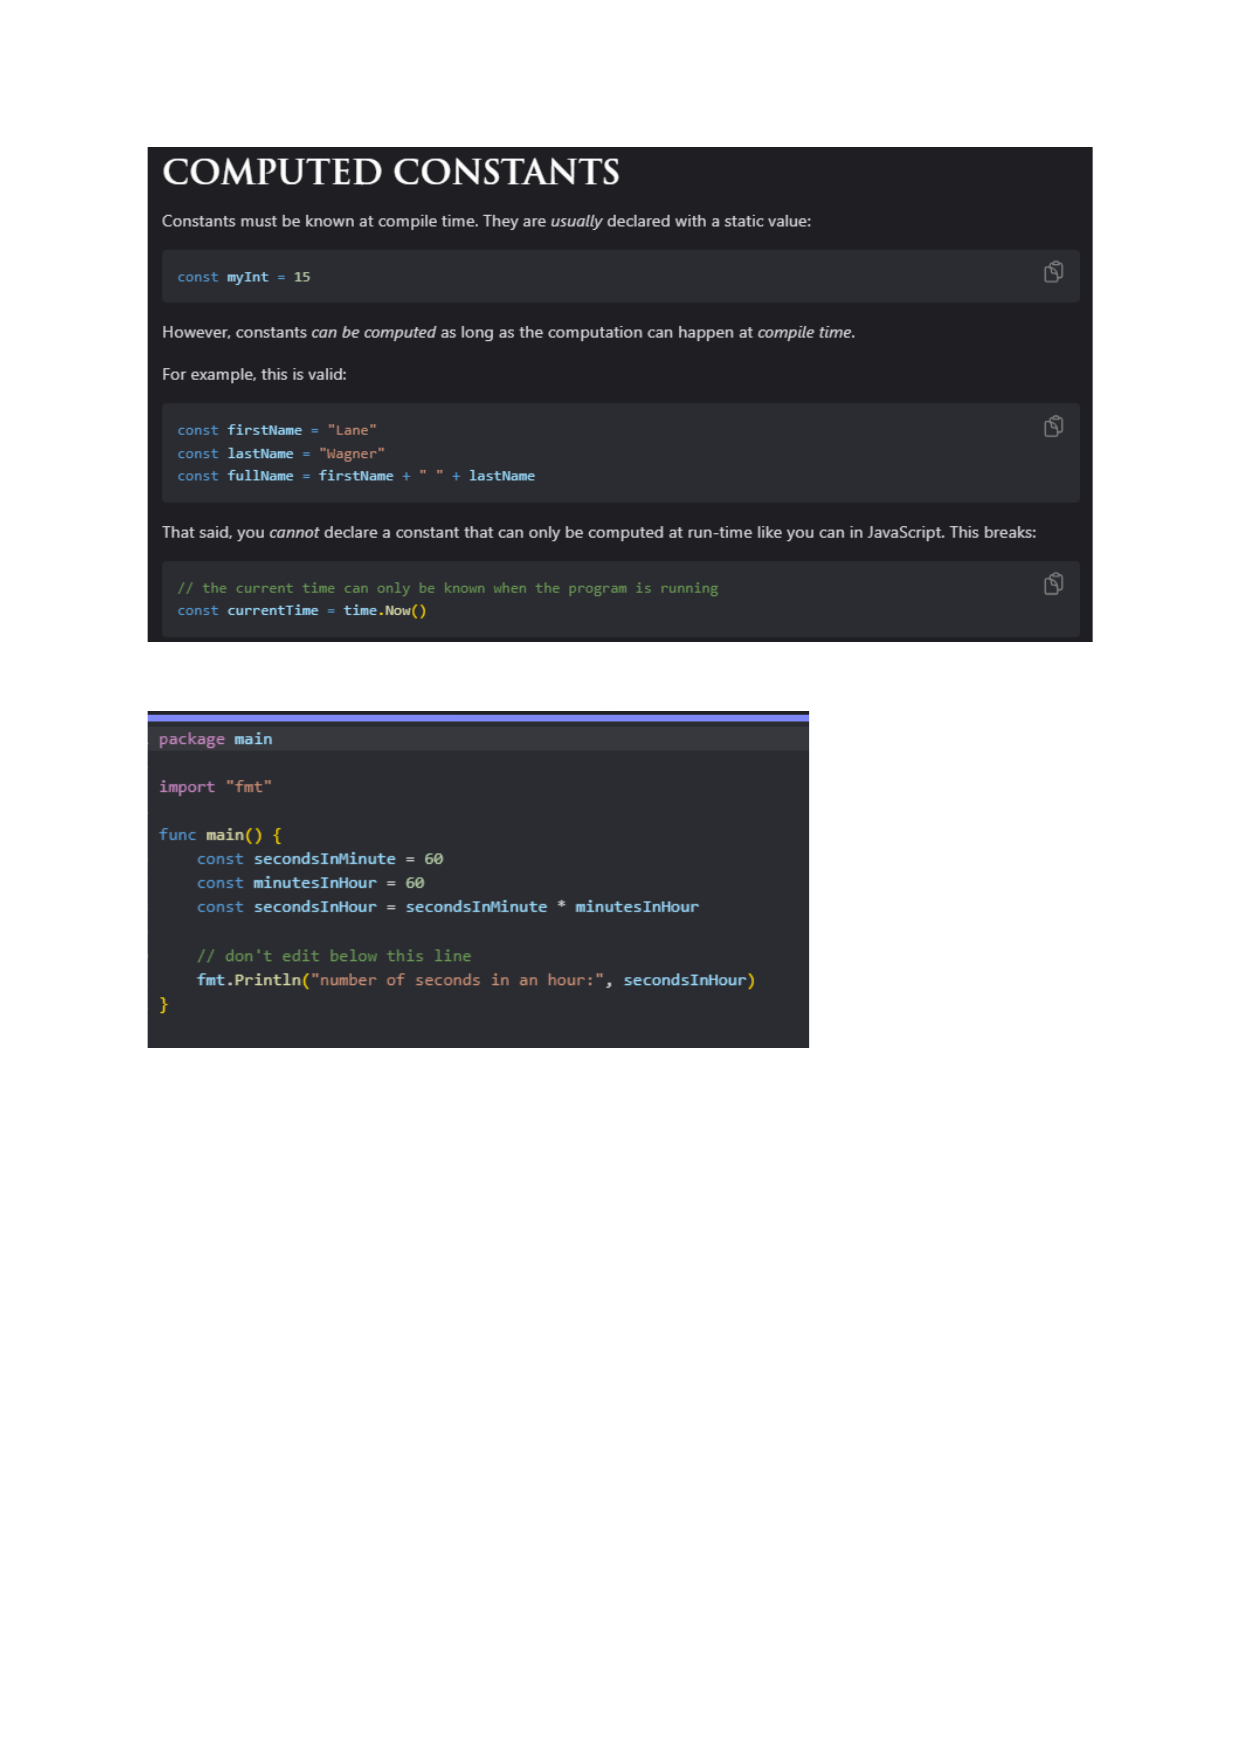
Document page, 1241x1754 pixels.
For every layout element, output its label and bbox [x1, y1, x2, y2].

picture [147, 147, 1093, 642]
picture [147, 711, 810, 1048]
